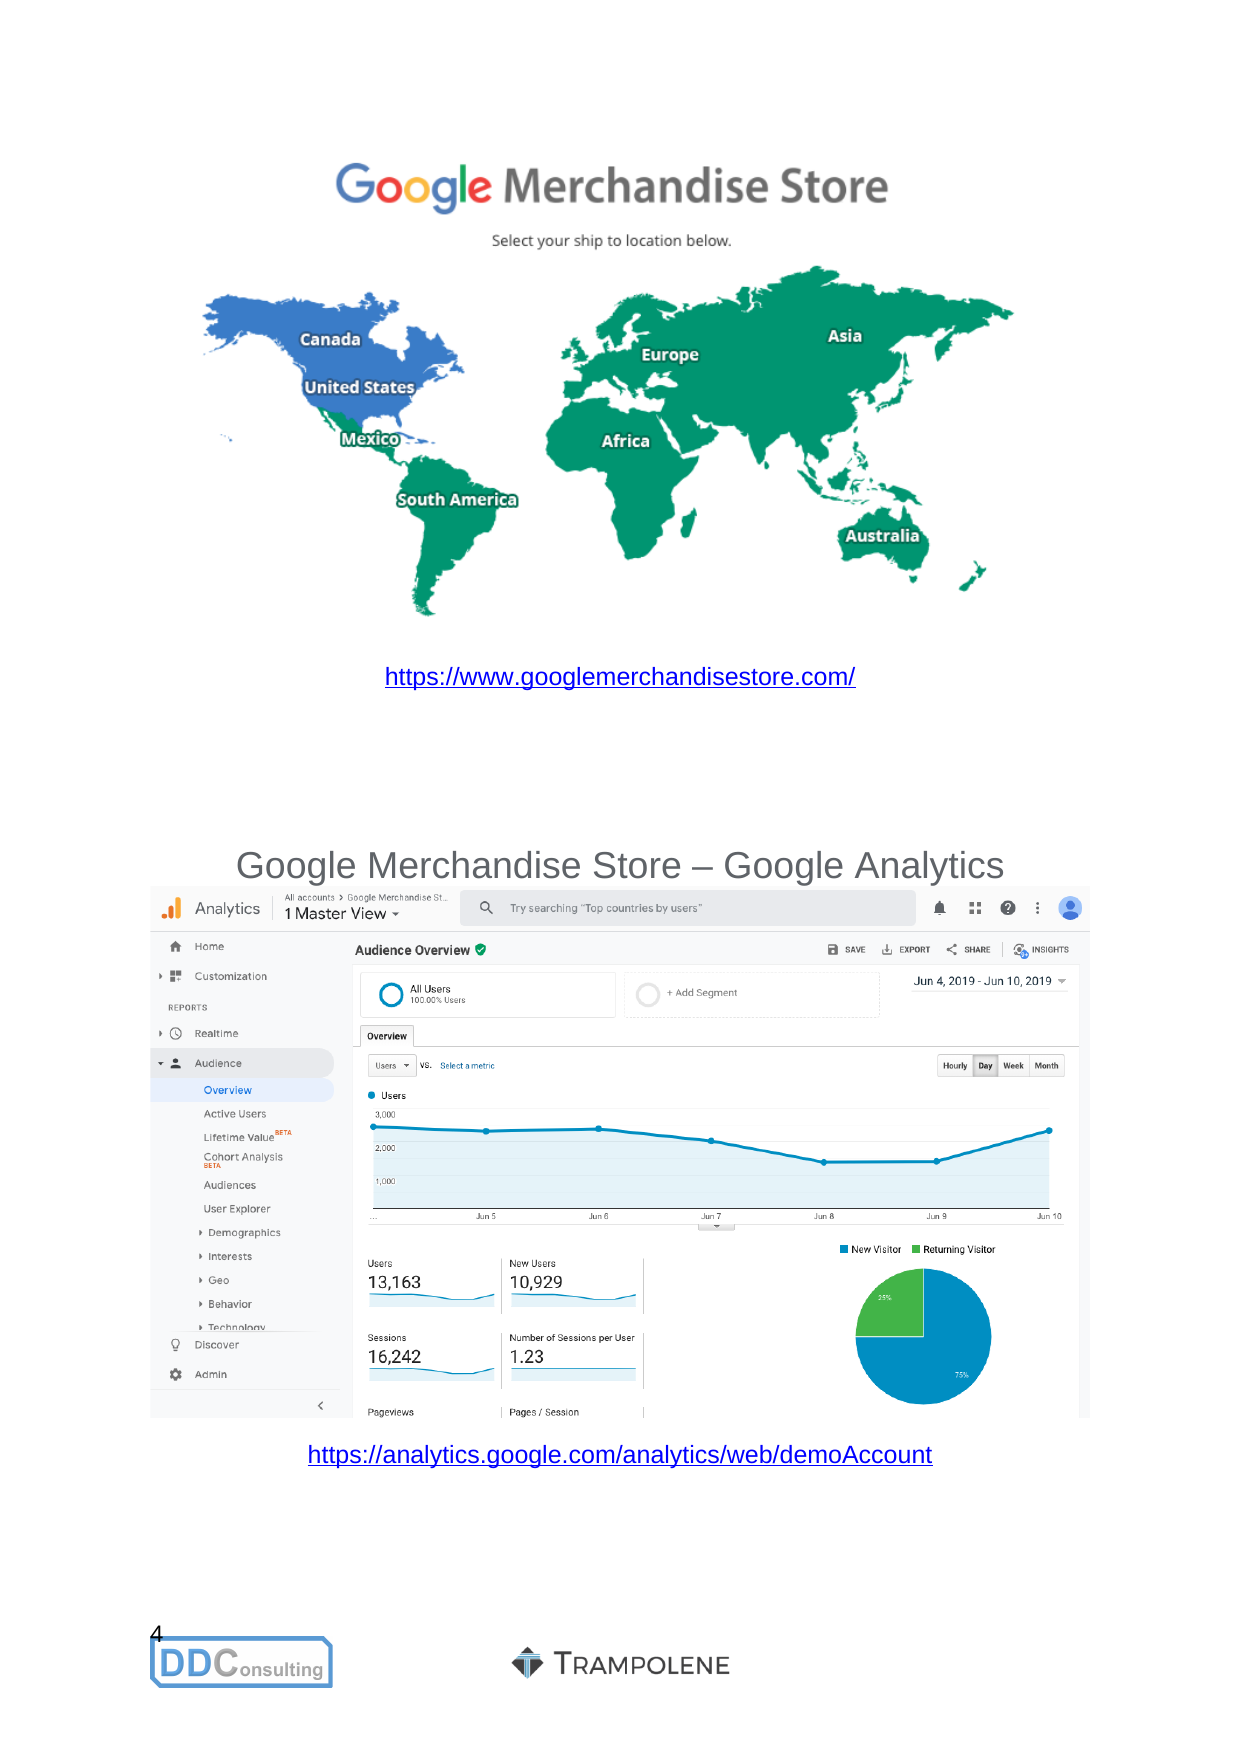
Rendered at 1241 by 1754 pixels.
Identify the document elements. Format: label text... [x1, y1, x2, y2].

picture [504, 1639, 736, 1686]
picture [150, 1636, 333, 1688]
text https://www.googlemerchandisestore.com/ [150, 662, 1090, 691]
text Google Merchandise Store – Google Analytics [150, 843, 1090, 886]
picture [150, 886, 1090, 1418]
text https://analytics.google.com/analytics/web/demoAccount [150, 1440, 1090, 1469]
picture [150, 150, 1090, 640]
